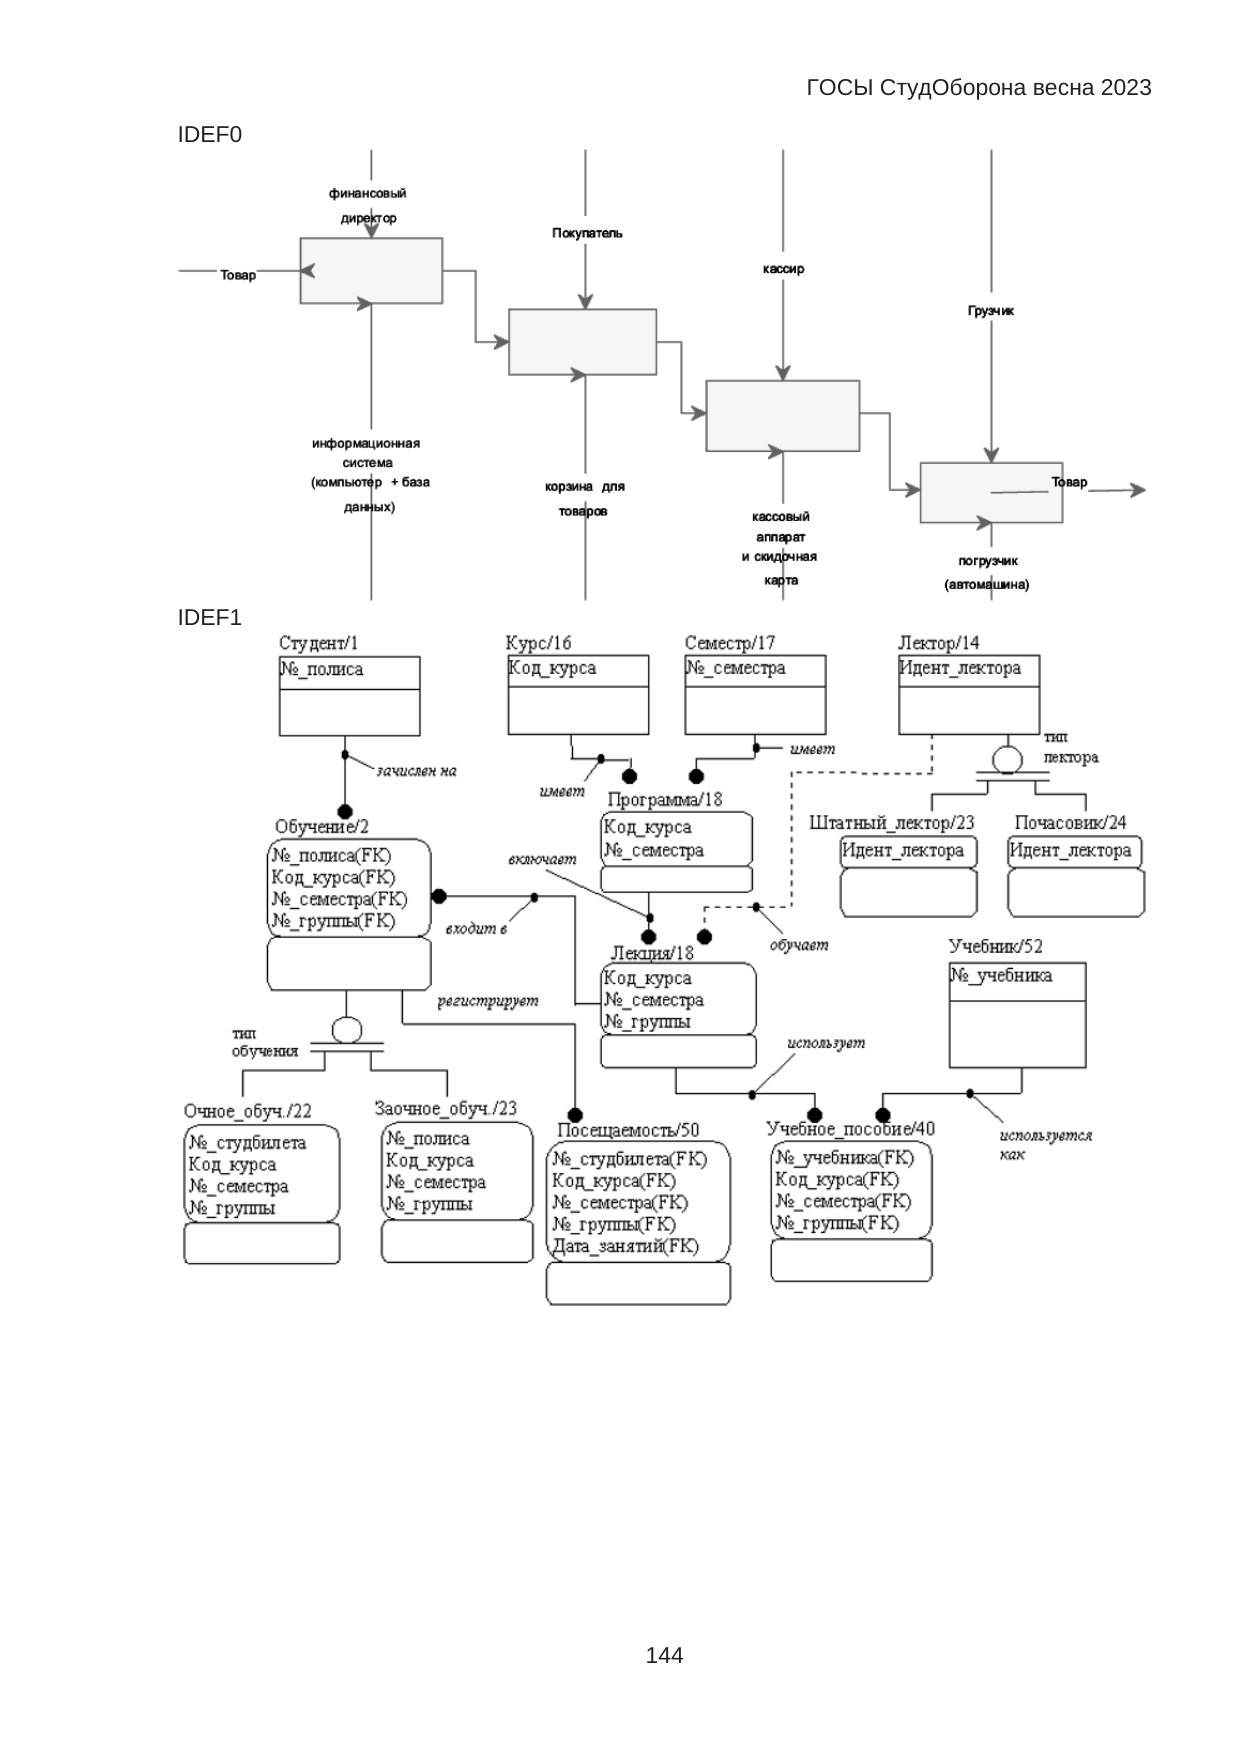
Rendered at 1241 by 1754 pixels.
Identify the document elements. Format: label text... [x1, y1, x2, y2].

picture [177, 147, 1152, 604]
text IDEF0 [177, 121, 1152, 147]
picture [177, 630, 1152, 1312]
text IDEF1 [177, 604, 1152, 630]
